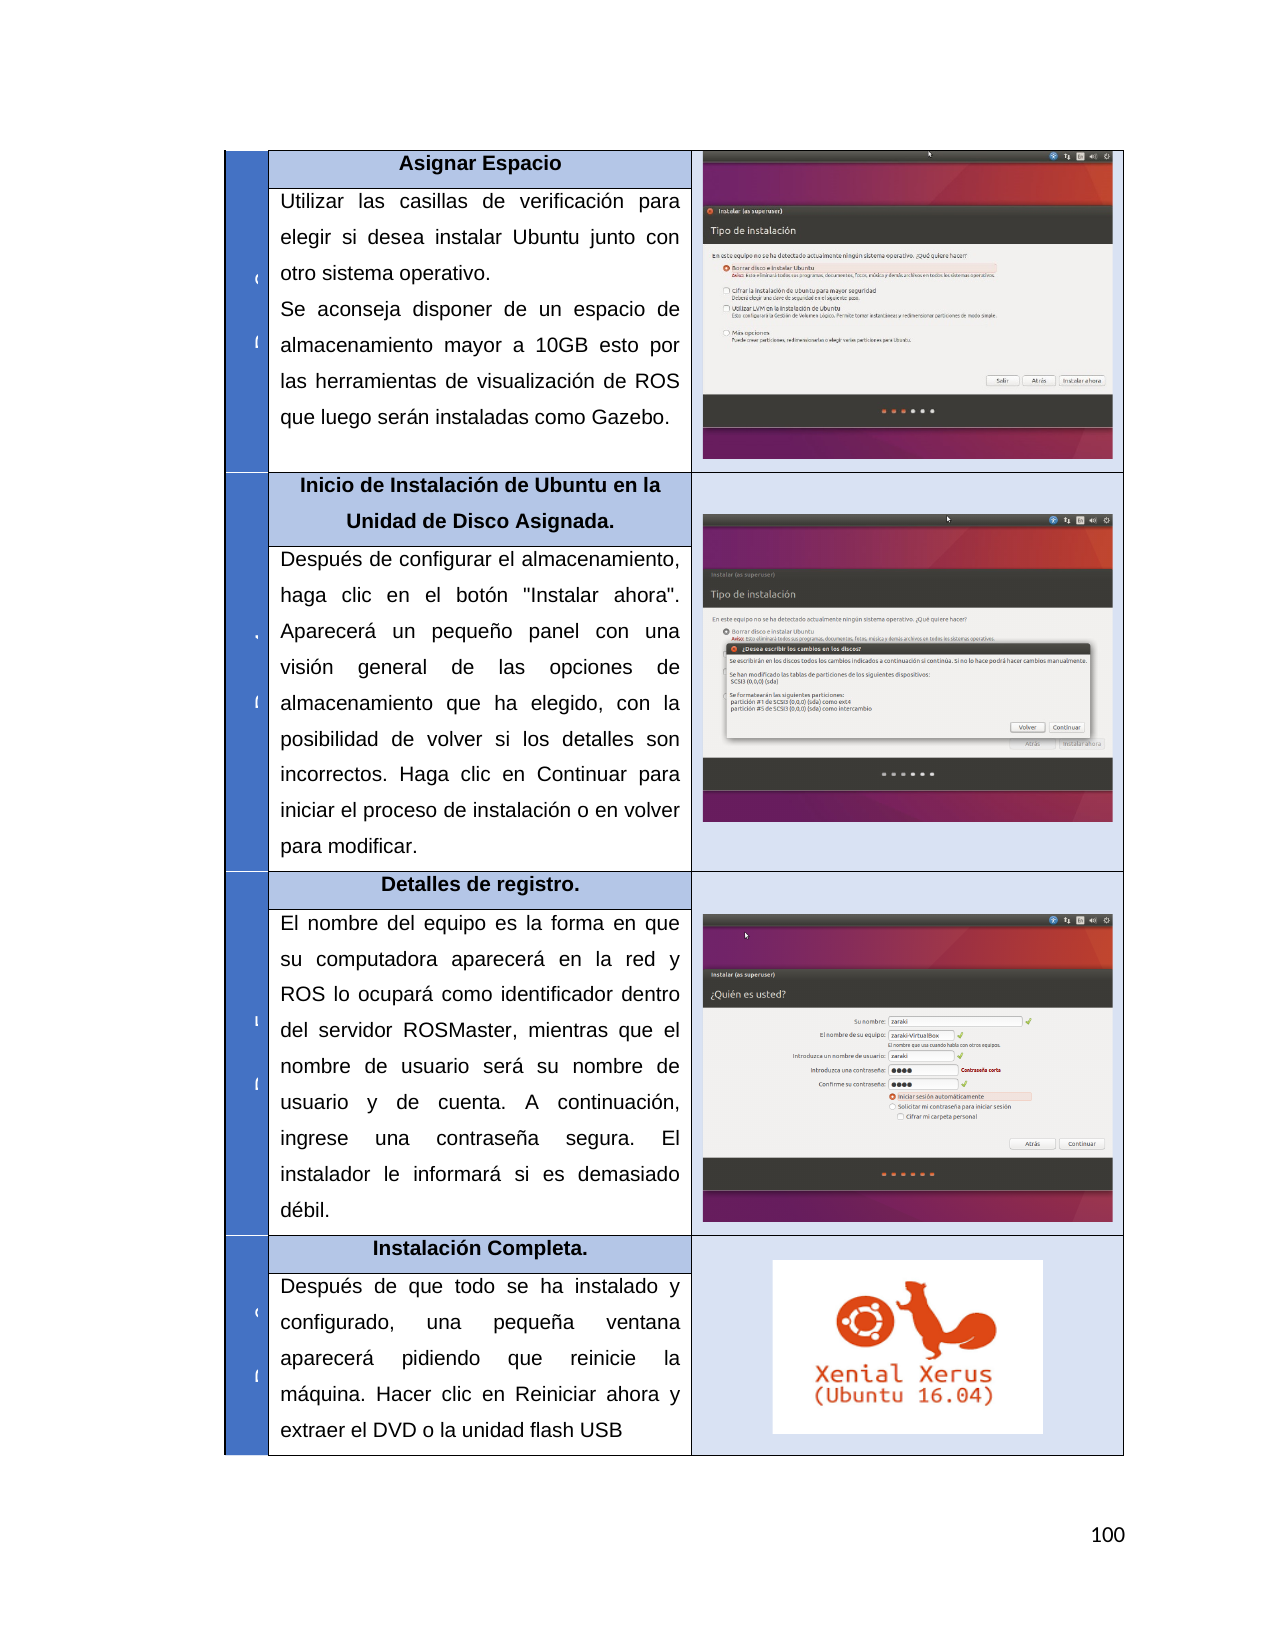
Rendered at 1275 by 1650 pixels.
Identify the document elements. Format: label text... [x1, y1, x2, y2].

table_cell Paso 5 [226, 872, 268, 1235]
table_cell Después de configurar el almacenamiento, haga clic en el botón "Instalar ahora". Aparecerá un pequeño panel con una visión general de las opciones de almacenamiento que ha elegido, con la posibilidad de volver si los detalles son incorrectos. Haga clic en Continuar para iniciar el proceso de instalación o en volver para modificar. [269, 547, 691, 871]
table_cell Después de que todo se ha instalado y configurado, una pequeña ventana aparecerá pidiendo que reinicie la máquina. Hacer clic en Reiniciar ahora y extraer el DVD o la unidad flash USB [269, 1274, 691, 1455]
table_cell Inicio de Instalación de Ubuntu en la Unidad de Disco Asignada. [269, 473, 691, 546]
picture [702, 514, 1113, 822]
table_cell Utilizar las casillas de verificación para elegir si desea instalar Ubuntu junto con otro sistema operativo. Se aconseja disponer de un espacio de almacenamiento mayor a 10GB esto por las herramientas de visualización de ROS que luego serán instaladas como Gazebo. [269, 189, 691, 472]
table_cell Instalación Completa. [269, 1236, 691, 1273]
table_cell [692, 151, 1123, 472]
table_cell El nombre del equipo es la forma en que su computadora aparecerá en la red y ROS lo ocupará como identificador dentro del servidor ROSMaster, mientras que el nombre de usuario será su nombre de usuario y de cuenta. A continuación, ingrese una contraseña segura. El instalador le informará si es demasiado débil. [269, 910, 691, 1235]
table_cell Paso 3 [226, 151, 268, 472]
table_cell Paso 4 [226, 473, 268, 871]
picture [702, 914, 1113, 1222]
table_cell Asignar Espacio [269, 151, 691, 188]
picture [702, 151, 1113, 459]
table_cell [692, 872, 1123, 1235]
table_cell [692, 473, 1123, 871]
table_cell [692, 1236, 1123, 1455]
table_cell Paso 6 [226, 1236, 268, 1455]
picture [772, 1260, 1043, 1434]
table_cell Detalles de registro. [269, 872, 691, 909]
